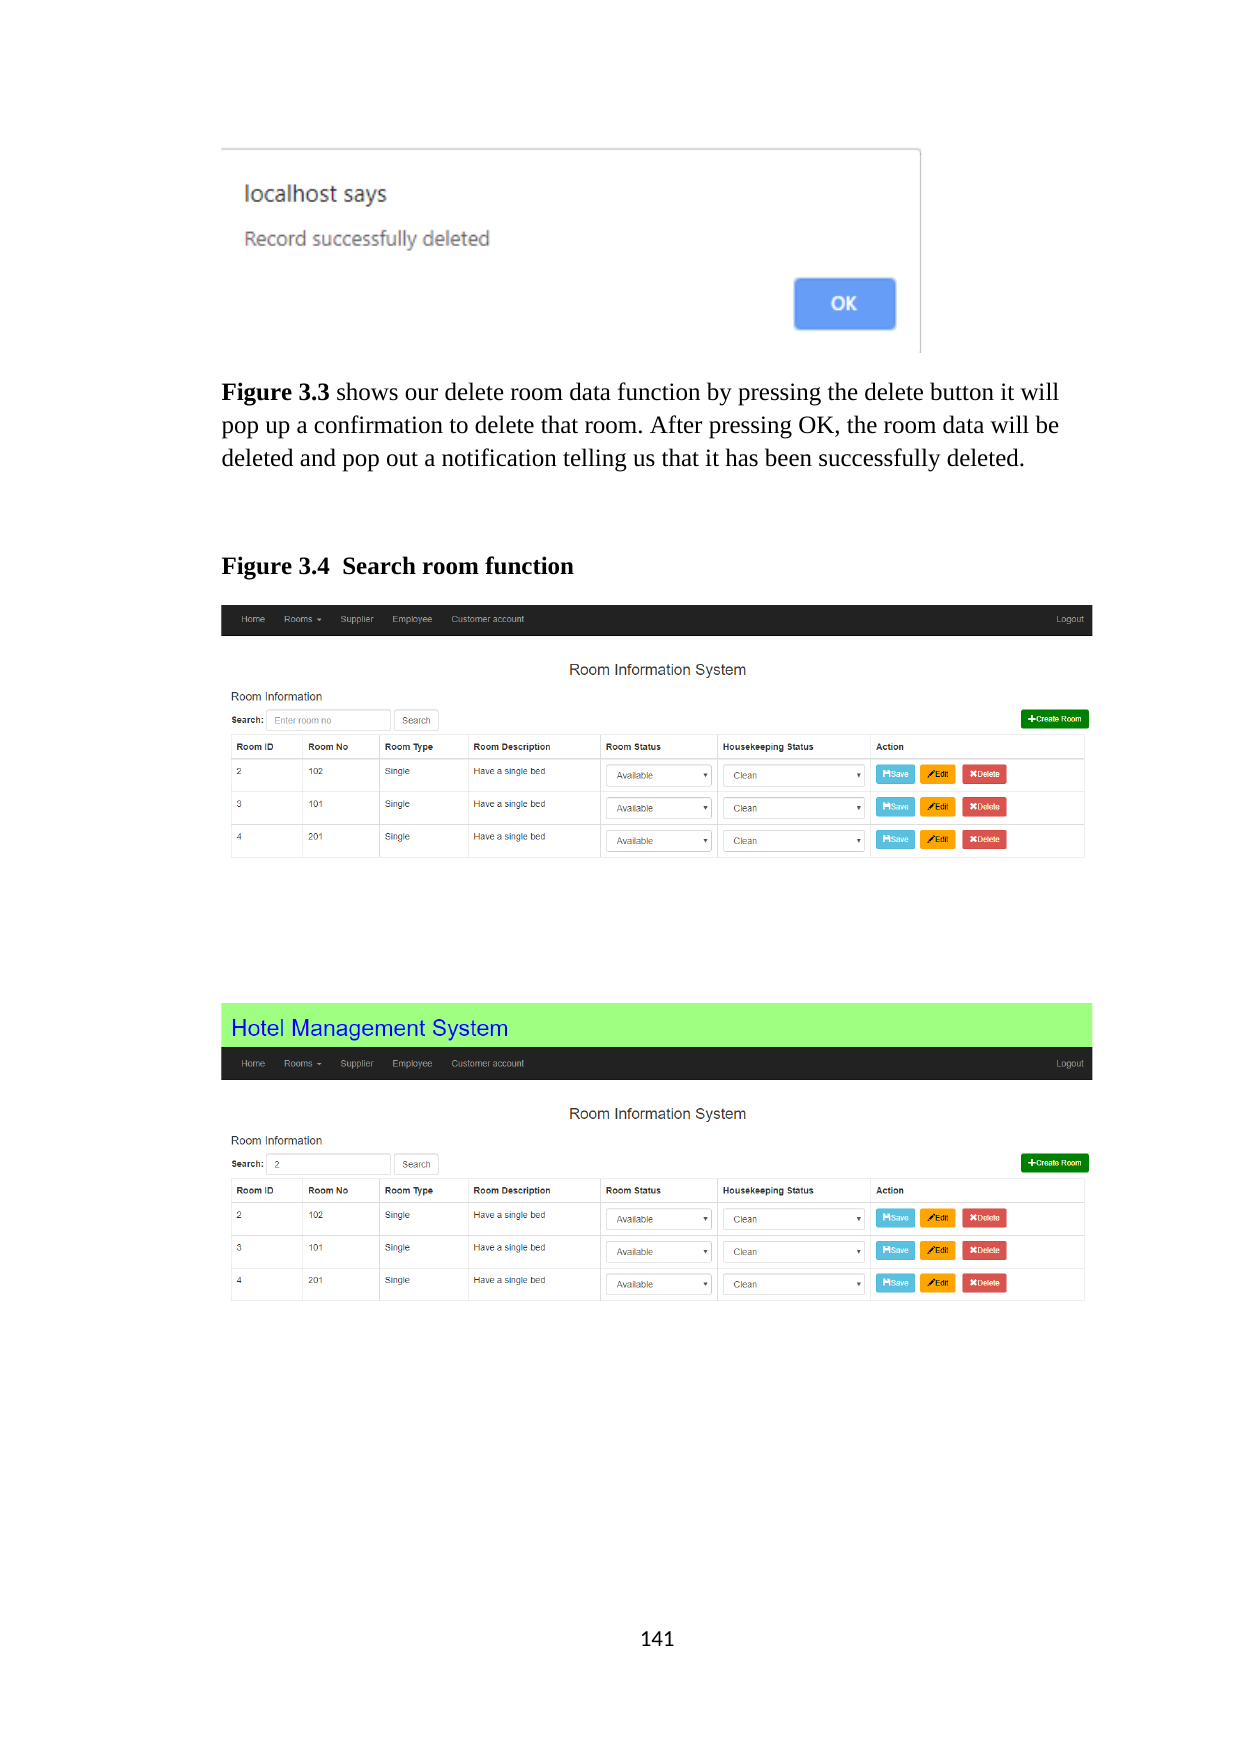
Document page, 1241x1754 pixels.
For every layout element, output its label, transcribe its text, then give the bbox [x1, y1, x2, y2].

text Figure 3.3 shows our delete room data function by pressing the delete button it will pop up a confirmation to delete that room. After pressing OK, the room data will be deleted and pop out a notification telling us that it has been successfully deleted. [221, 377, 1092, 472]
picture [221, 605, 1093, 979]
picture [221, 147, 922, 353]
picture [221, 1003, 1093, 1422]
text Figure 3.4 Search room function [221, 551, 1092, 580]
